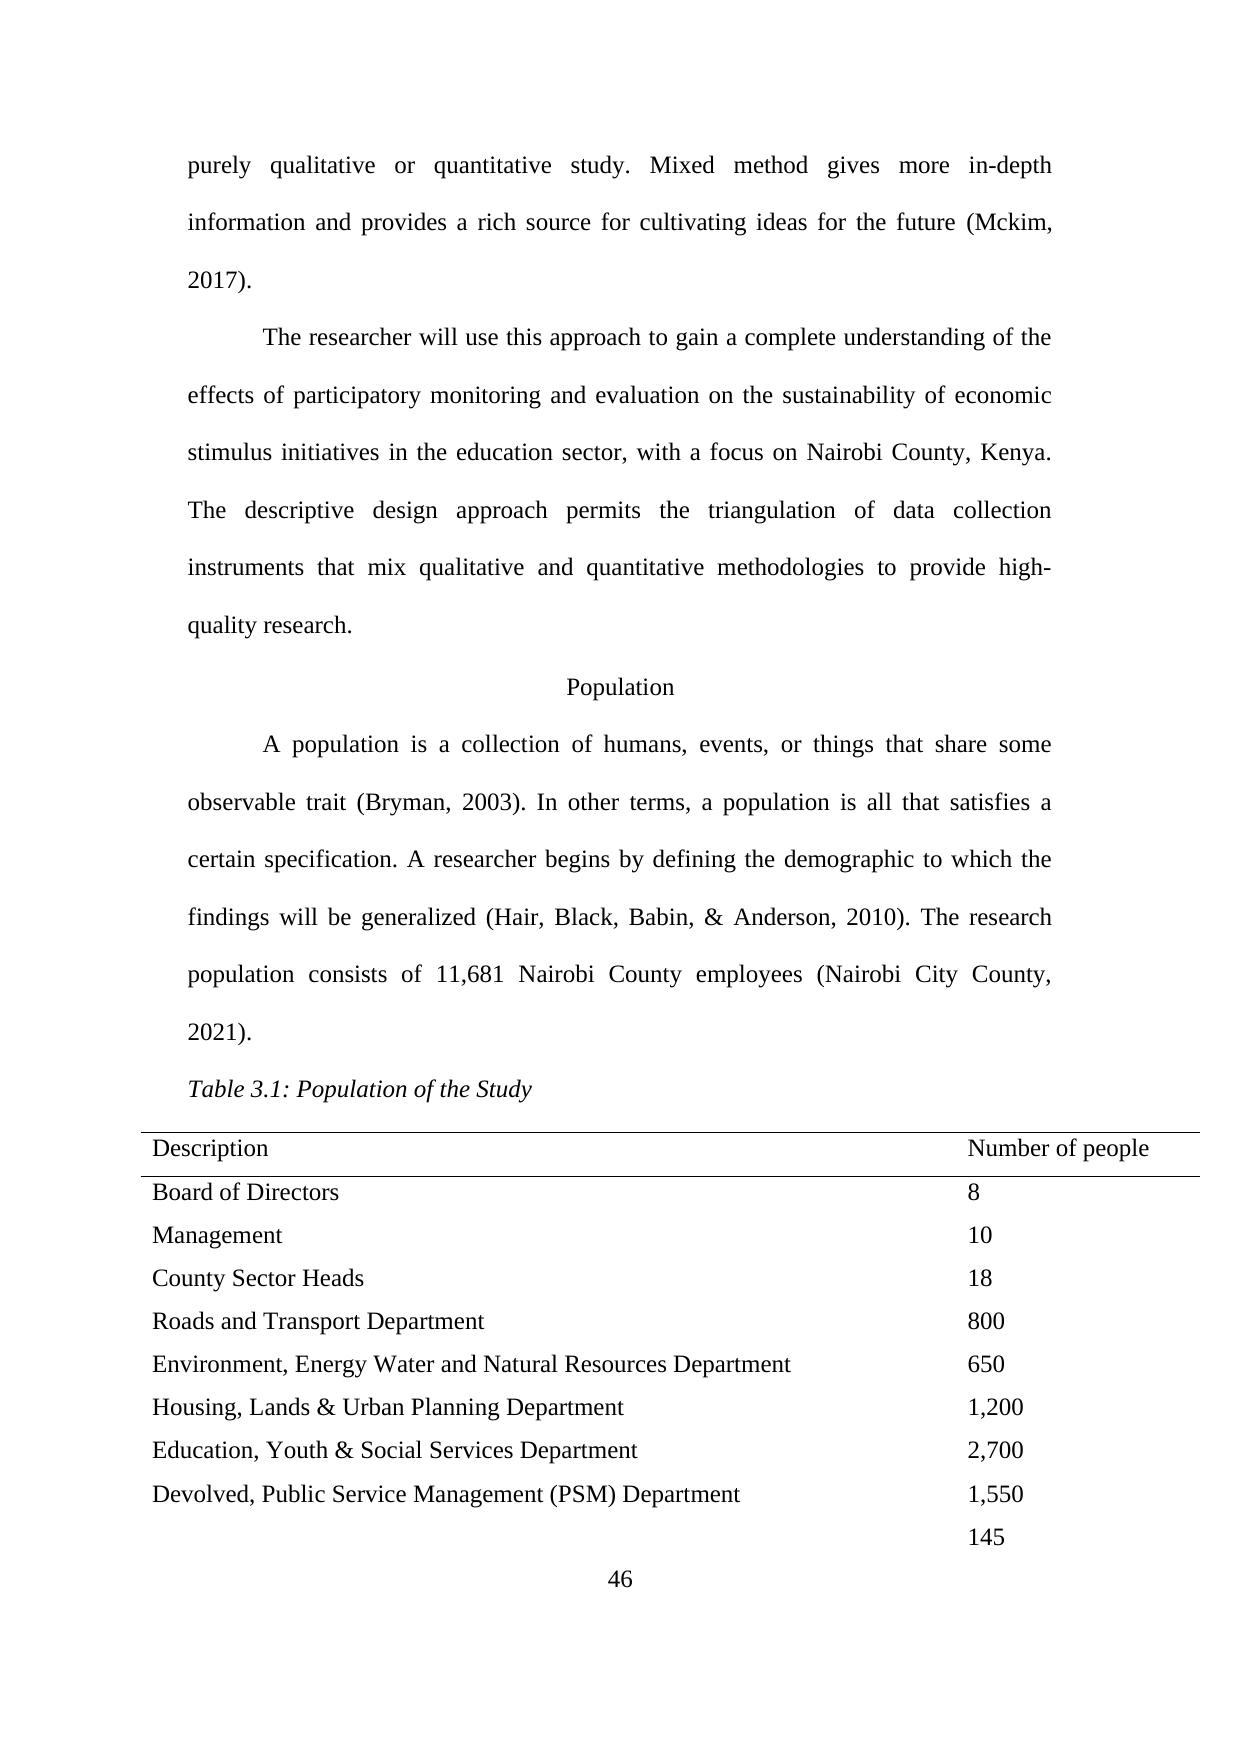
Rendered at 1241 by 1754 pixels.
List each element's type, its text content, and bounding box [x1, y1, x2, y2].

subtitle Population [187, 672, 1053, 700]
table_header Number of people [956, 1133, 1200, 1176]
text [187, 150, 1053, 294]
table_header Description [141, 1133, 956, 1176]
text The researcher will use this approach to gain a complete understanding of the effects of participatory monitoring and evaluation on the sustainability of economic stimulus initiatives in the education sector, with a focus on Nairobi County, Kenya. The descriptive design approach permits the triangulation of data collection instruments that mix qualitative and quantitative methodologies to provide high-quality research. [187, 322, 1053, 639]
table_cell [141, 1177, 956, 1551]
text Table 3.1: Population of the Study [187, 1074, 1053, 1103]
text A population is a collection of humans, events, or things that share some observable trait (Bryman, 2003). In other terms, a population is all that satisfies a certain specification. A researcher begins by defining the demographic to which the findings will be generalized (Hair, Black, Babin, & Anderson, 2010). The research population consists of 11,681 Nairobi County employees (Nairobi City County, 2021). [187, 729, 1053, 1045]
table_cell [956, 1177, 1200, 1551]
